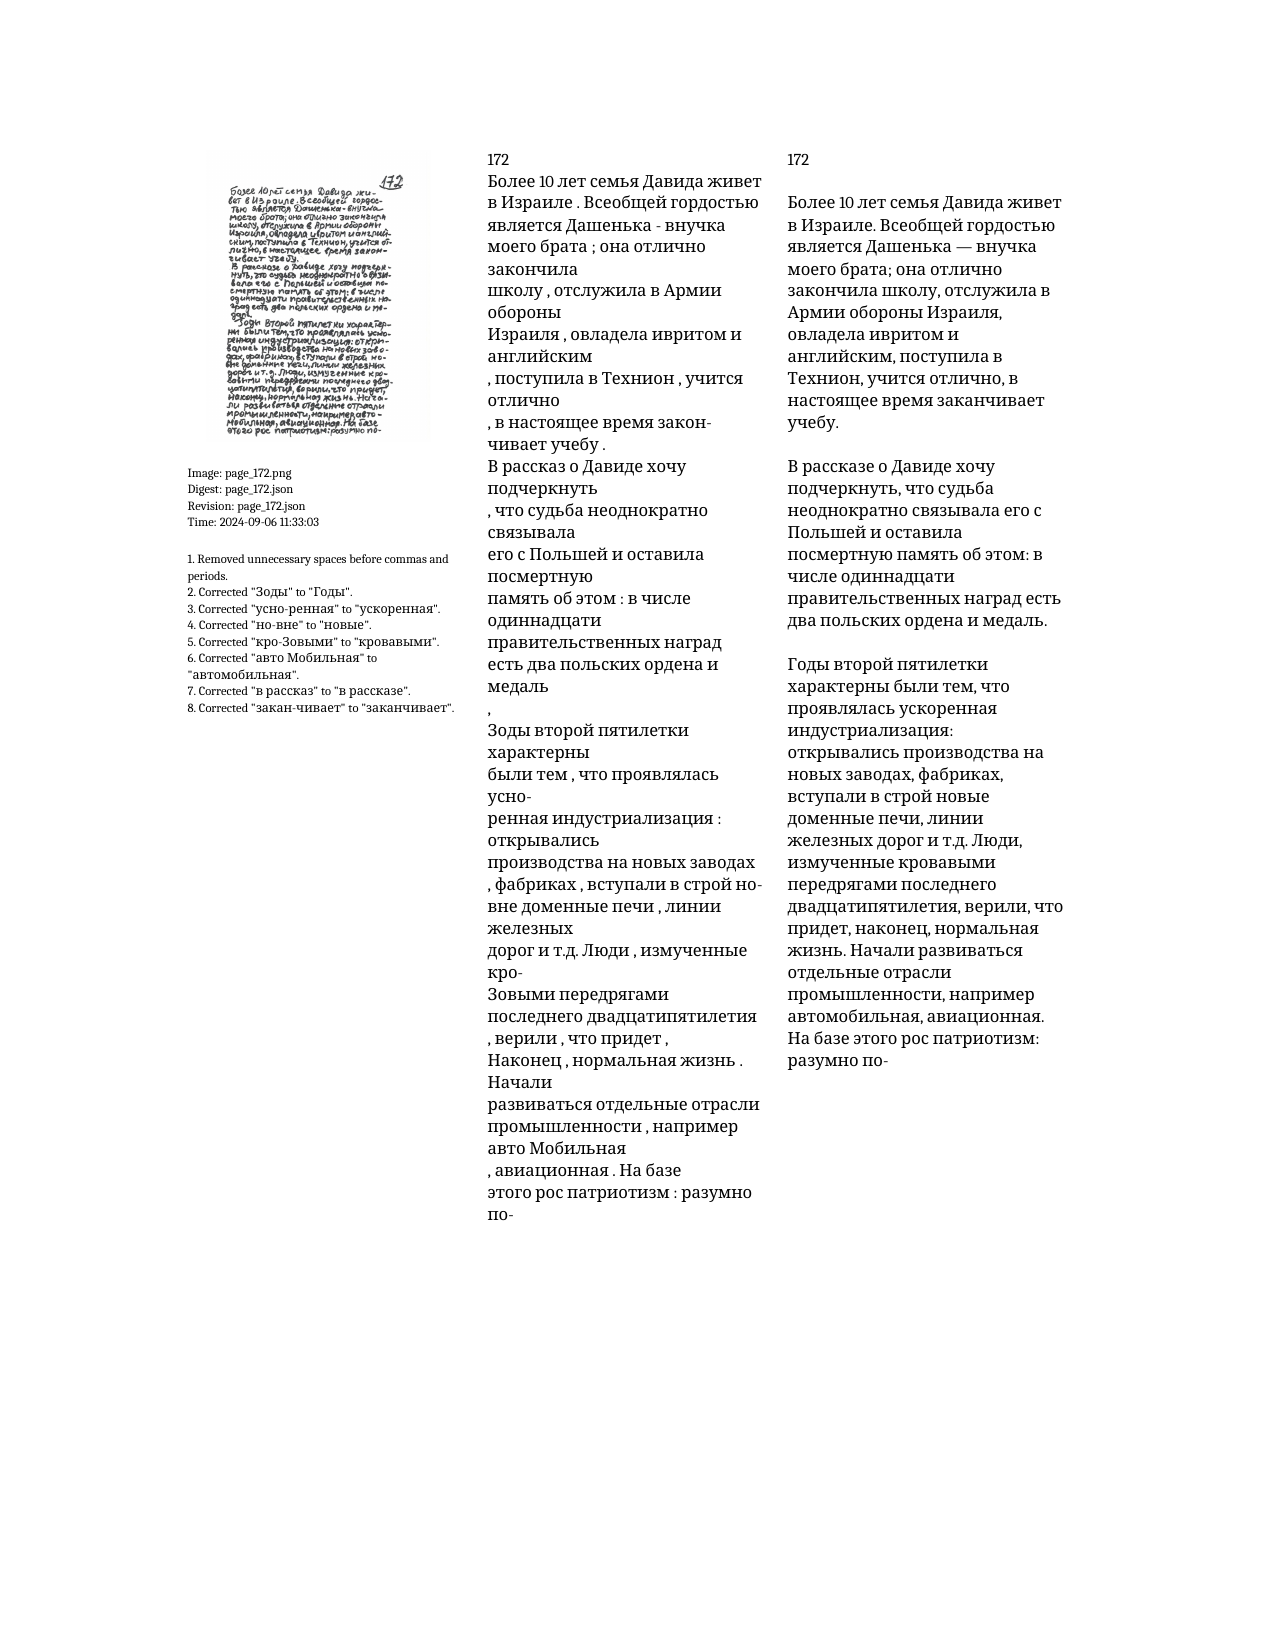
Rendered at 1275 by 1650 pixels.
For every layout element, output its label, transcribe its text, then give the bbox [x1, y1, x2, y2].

table_header 172 Более 10 лет семья Давида живет в Израиле. Всеобщей гордостью является Дашенька — внучка моего брата; она отлично закончила школу, отслужила в Армии обороны Израиля, овладела ивритом и английским, поступила в Технион, учится отлично, в настоящее время заканчивает учебу. В рассказе о Давиде хочу подчеркнуть, что судьба неоднократно связывала его с Польшей и оставила посмертную память об этом: в числе одиннадцати правительственных наград есть два польских ордена и медаль. Годы второй пятилетки характерны были тем, что проявлялась ускоренная индустриализация: открывались производства на новых заводах, фабриках, вступали в строй новые доменные печи, линии железных дорог и т.д. Люди, измученные кровавыми передрягами последнего двадцатипятилетия, верили, что придет, наконец, нормальная жизнь. Начали развиваться отдельные отрасли промышленности, например автомобильная, авиационная. На базе этого рос патриотизм: разумно по- [776, 150, 1076, 1500]
table_header 172 Более 10 лет семья Давида живет в Израиле . Всеобщей гордостью является Дашенька - внучка моего брата ; она отлично закончила школу , отслужила в Армии обороны Израиля , овладела ивритом и английским , поступила в Технион , учится отлично , в настоящее время закон- чивает учебу . В рассказ о Давиде хочу подчеркнуть , что судьба неоднократно связывала его с Польшей и оставила посмертную память об этом : в числе одиннадцати правительственных наград есть два польских ордена и медаль , Зоды второй пятилетки характерны были тем , что проявлялась усно- ренная индустриализация : открывались производства на новых заводах , фабриках , вступали в строй но- вне доменные печи , линии железных дорог и т.д. Люди , измученные кро- Зовыми передрягами последнего двадцатипятилетия , верили , что придет , Наконец , нормальная жизнь . Начали развиваться отдельные отрасли промышленности , например авто Мобильная , авиационная . На базе этого рос патриотизм : разумно по- [476, 150, 776, 1500]
picture [206, 150, 432, 442]
table_header Image: page_172.png Digest: page_172.json Revision: page_172.json Time: 2024-09-06 11:33:03 1. Removed unnecessary spaces before commas and periods. 2. Corrected "Зоды" to "Годы". 3. Corrected "усно-ренная" to "ускоренная". 4. Corrected "но-вне" to "новые". 5. Corrected "кро-Зовыми" to "кровавыми". 6. Corrected "авто Мобильная" to "автомобильная". 7. Corrected "в рассказ" to "в рассказе". 8. Corrected "закан-чивает" to "заканчивает". [176, 150, 476, 1500]
